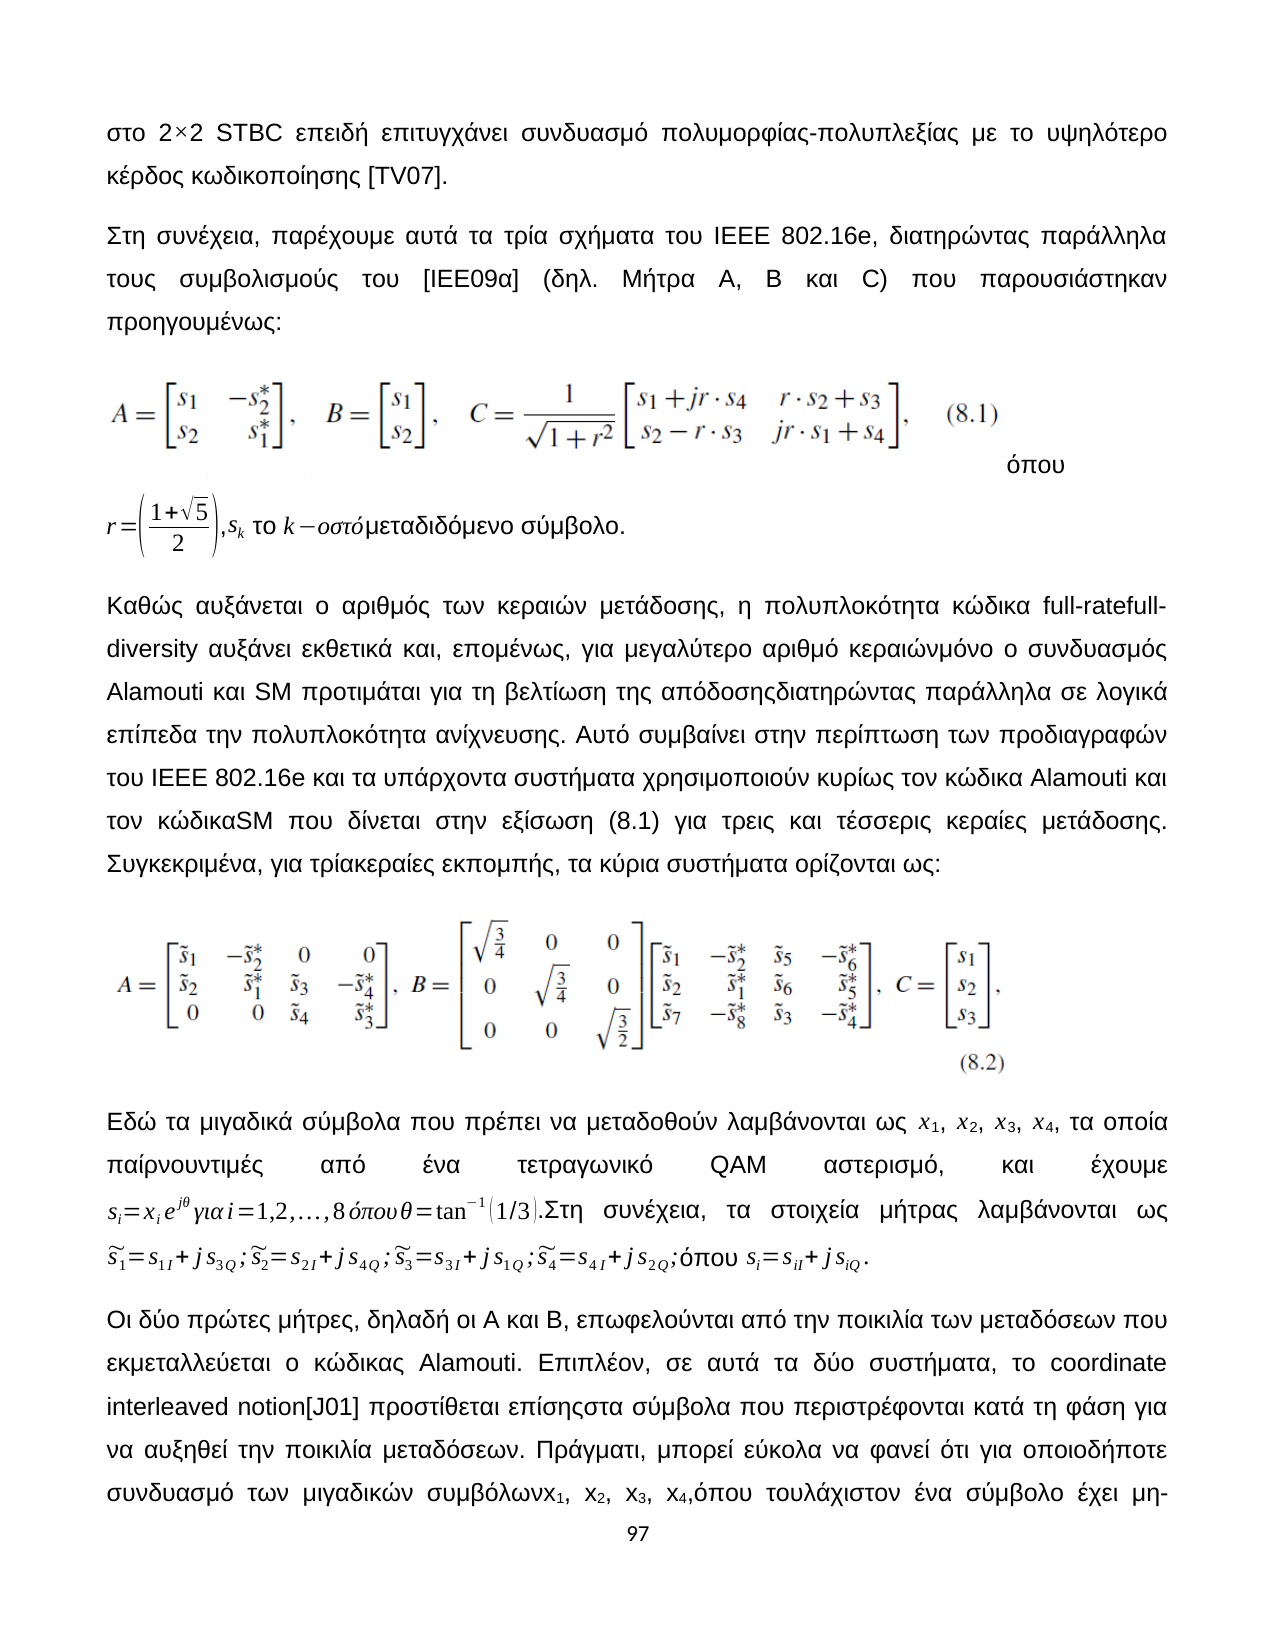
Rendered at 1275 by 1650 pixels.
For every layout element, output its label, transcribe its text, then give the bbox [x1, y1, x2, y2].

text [106, 118, 1169, 190]
text Στη συνέχεια, παρέχουμε αυτά τα τρία σχήματα του IEEE 802.16e, διατηρώντας παράλληλα τους συμβολισμούς του [ΙΕΕ09α] (δηλ. Μήτρα Α, Β και C) που παρουσιάστηκαν προηγουμένως: [106, 221, 1169, 336]
text Καθώς αυξάνεται ο αριθμός των κεραιών μετάδοσης, η πολυπλοκότητα κώδικα full-ratefull-diversity αυξάνει εκθετικά και, επομένως, για μεγαλύτερο αριθμό κεραιώνμόνο ο συνδυασμός Alamouti και SM προτιμάται για τη βελτίωση της απόδοσηςδιατηρώντας παράλληλα σε λογικά επίπεδα την πολυπλοκότητα ανίχνευσης. Αυτό συμβαίνει στην περίπτωση των προδιαγραφών του IEEE 802.16e και τα υπάρχοντα συστήματα χρησιμοποιούν κυρίως τον κώδικα Alamouti και τον κώδικαSM που δίνεται στην εξίσωση (8.1) για τρεις και τέσσερις κεραίες μετάδοσης. Συγκεκριμένα, για τρίακεραίες εκπομπής, τα κύρια συστήματα ορίζονται ως: [106, 591, 1169, 878]
text Εδώ τα μιγαδικά σύμβολα που πρέπει να μεταδοθούν λαμβάνονται ως 1, 2, 3, 4, τα οποία παίρνουντιμές από ένα τετραγωνικό QAM αστερισμό, και έχουμε .Στη συνέχεια, τα στοιχεία μήτρας λαμβάνονται ως όπου [106, 1107, 1169, 1274]
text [106, 1305, 1169, 1506]
text όπου , το μεταδιδόμενο σύμβολο. [106, 367, 1169, 560]
